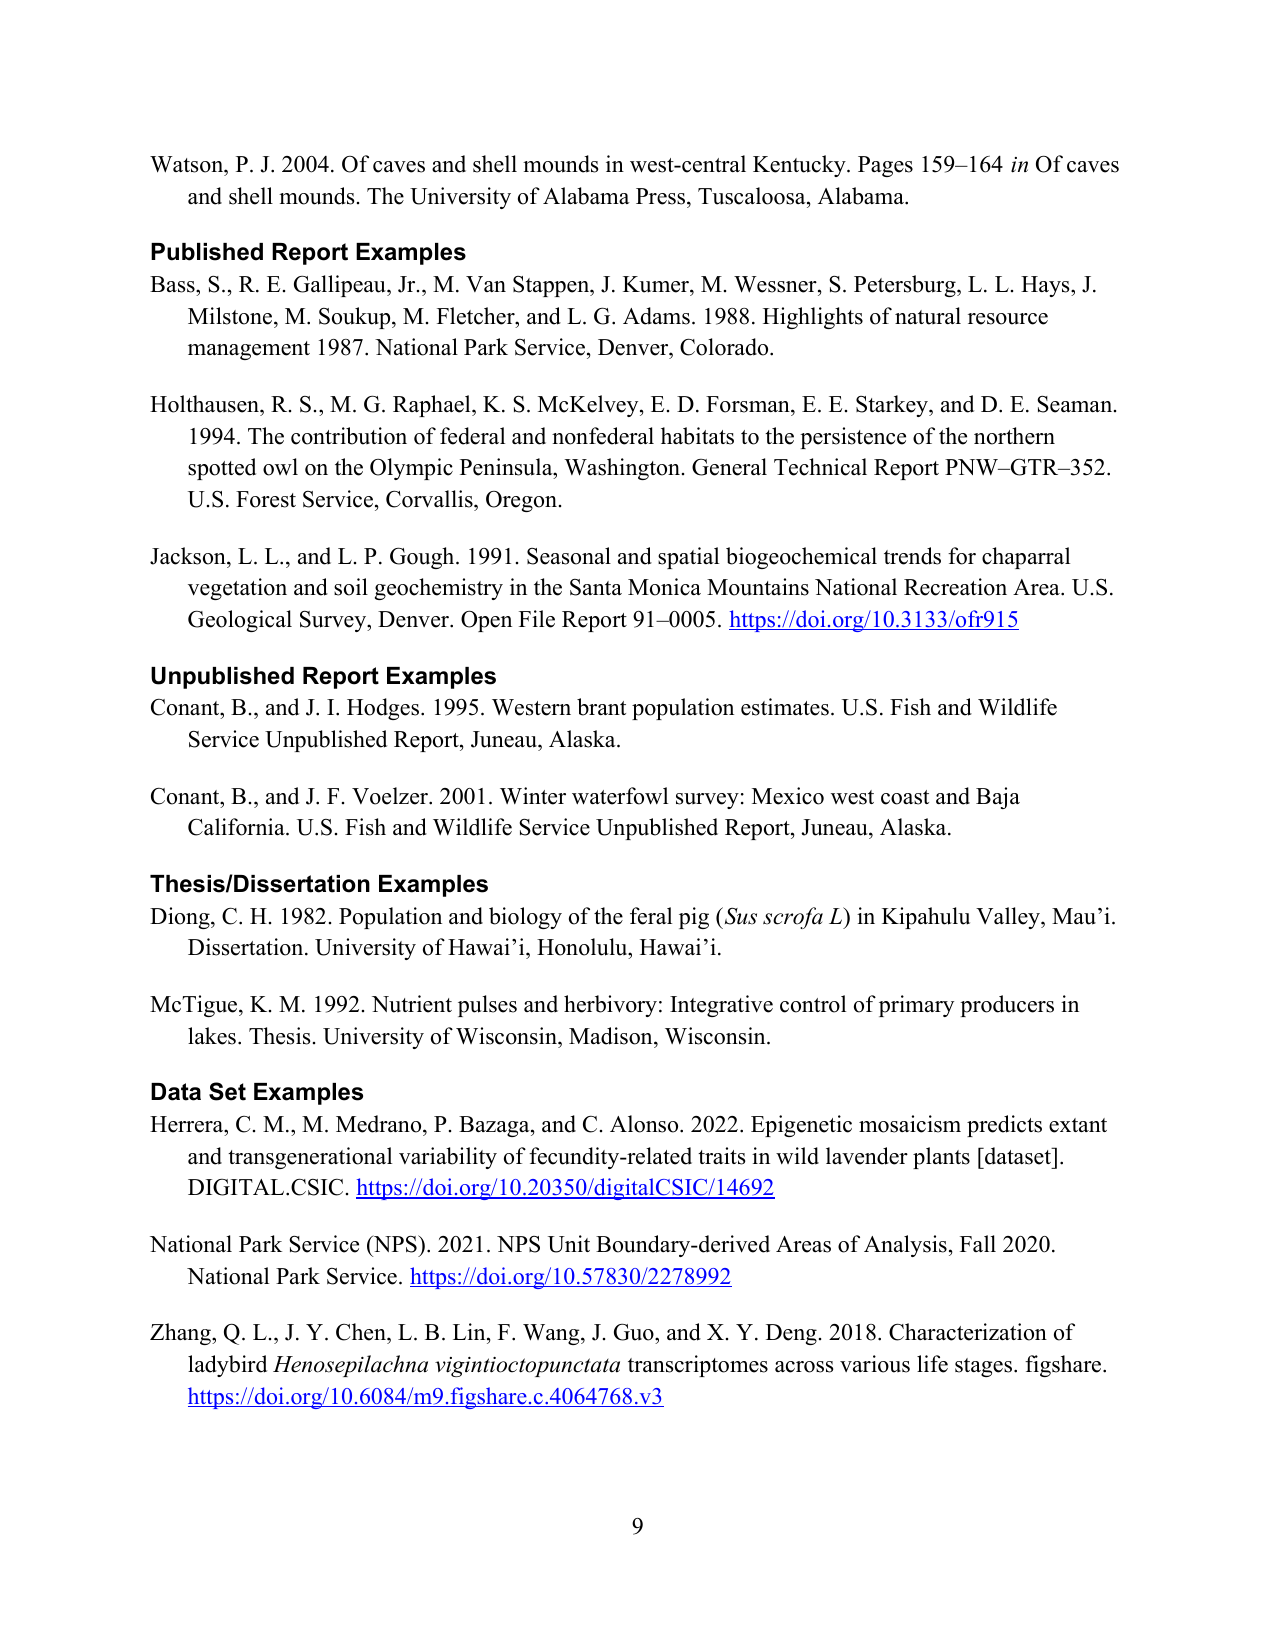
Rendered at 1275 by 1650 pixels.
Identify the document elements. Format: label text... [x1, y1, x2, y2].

text Conant, B., and J. F. Voelzer. 2001. Winter waterfowl survey: Mexico west coast and Baja California. U.S. Fish and Wildlife Service Unpublished Report, Juneau, Alaska. [150, 782, 1125, 841]
text Diong, C. H. 1982. Population and biology of the feral pig (Sus scrofa L) in Kipahulu Valley, Mau’i. Dissertation. University of Hawai’i, Honolulu, Hawai’i. [150, 902, 1125, 961]
subtitle Thesis/Dissertation Examples [150, 870, 1125, 898]
text Holthausen, R. S., M. G. Raphael, K. S. McKelvey, E. D. Forsman, E. E. Starkey, and D. E. Seaman. 1994. The contribution of federal and nonfederal habitats to the persistence of the northern spotted owl on the Olympic Peninsula, Washington. General Technical Report PNW–GTR–352. U.S. Forest Service, Corvallis, Oregon. [150, 390, 1125, 513]
text National Park Service (NPS). 2021. NPS Unit Boundary-derived Areas of Analysis, Fall 2020. National Park Service. https://doi.org/10.57830/2278992 [150, 1230, 1125, 1289]
text Herrera, C. M., M. Medrano, P. Bazaga, and C. Alonso. 2022. Epigenetic mosaicism predicts extant and transgenerational variability of fecundity-related traits in wild lavender plants [dataset]. DIGITAL.CSIC. https://doi.org/10.20350/digitalCSIC/14692 [150, 1110, 1125, 1201]
text Watson, P. J. 2004. Of caves and shell mounds in west-central Kentucky. Pages 159–164 in Of caves and shell mounds. The University of Alabama Press, Tuscaloosa, Alabama. [150, 150, 1125, 209]
text Jackson, L. L., and L. P. Gough. 1991. Seasonal and spatial biogeochemical trends for chaparral vegetation and soil geochemistry in the Santa Monica Mountains National Recreation Area. U.S. Geological Survey, Denver. Open File Report 91–0005. https://doi.org/10.3133/ofr915 [150, 542, 1125, 633]
text Bass, S., R. E. Gallipeau, Jr., M. Van Stappen, J. Kumer, M. Wessner, S. Petersburg, L. L. Hays, J. Milstone, M. Soukup, M. Fletcher, and L. G. Adams. 1988. Highlights of natural resource management 1987. National Park Service, Denver, Colorado. [150, 270, 1125, 361]
subtitle Data Set Examples [150, 1078, 1125, 1106]
text Conant, B., and J. I. Hodges. 1995. Western brant population estimates. U.S. Fish and Wildlife Service Unpublished Report, Juneau, Alaska. [150, 693, 1125, 753]
text Zhang, Q. L., J. Y. Chen, L. B. Lin, F. Wang, J. Guo, and X. Y. Deng. 2018. Characterization of ladybird Henosepilachna vigintioctopunctata transcriptomes across various life stages. figshare. https://doi.org/10.6084/m9.figshare.c.4064768.v3 [150, 1318, 1125, 1409]
text McTigue, K. M. 1992. Nutrient pulses and herbivory: Integrative control of primary producers in lakes. Thesis. University of Wisconsin, Madison, Wisconsin. [150, 990, 1125, 1049]
subtitle Unpublished Report Examples [150, 662, 1125, 689]
subtitle Published Report Examples [150, 238, 1125, 266]
